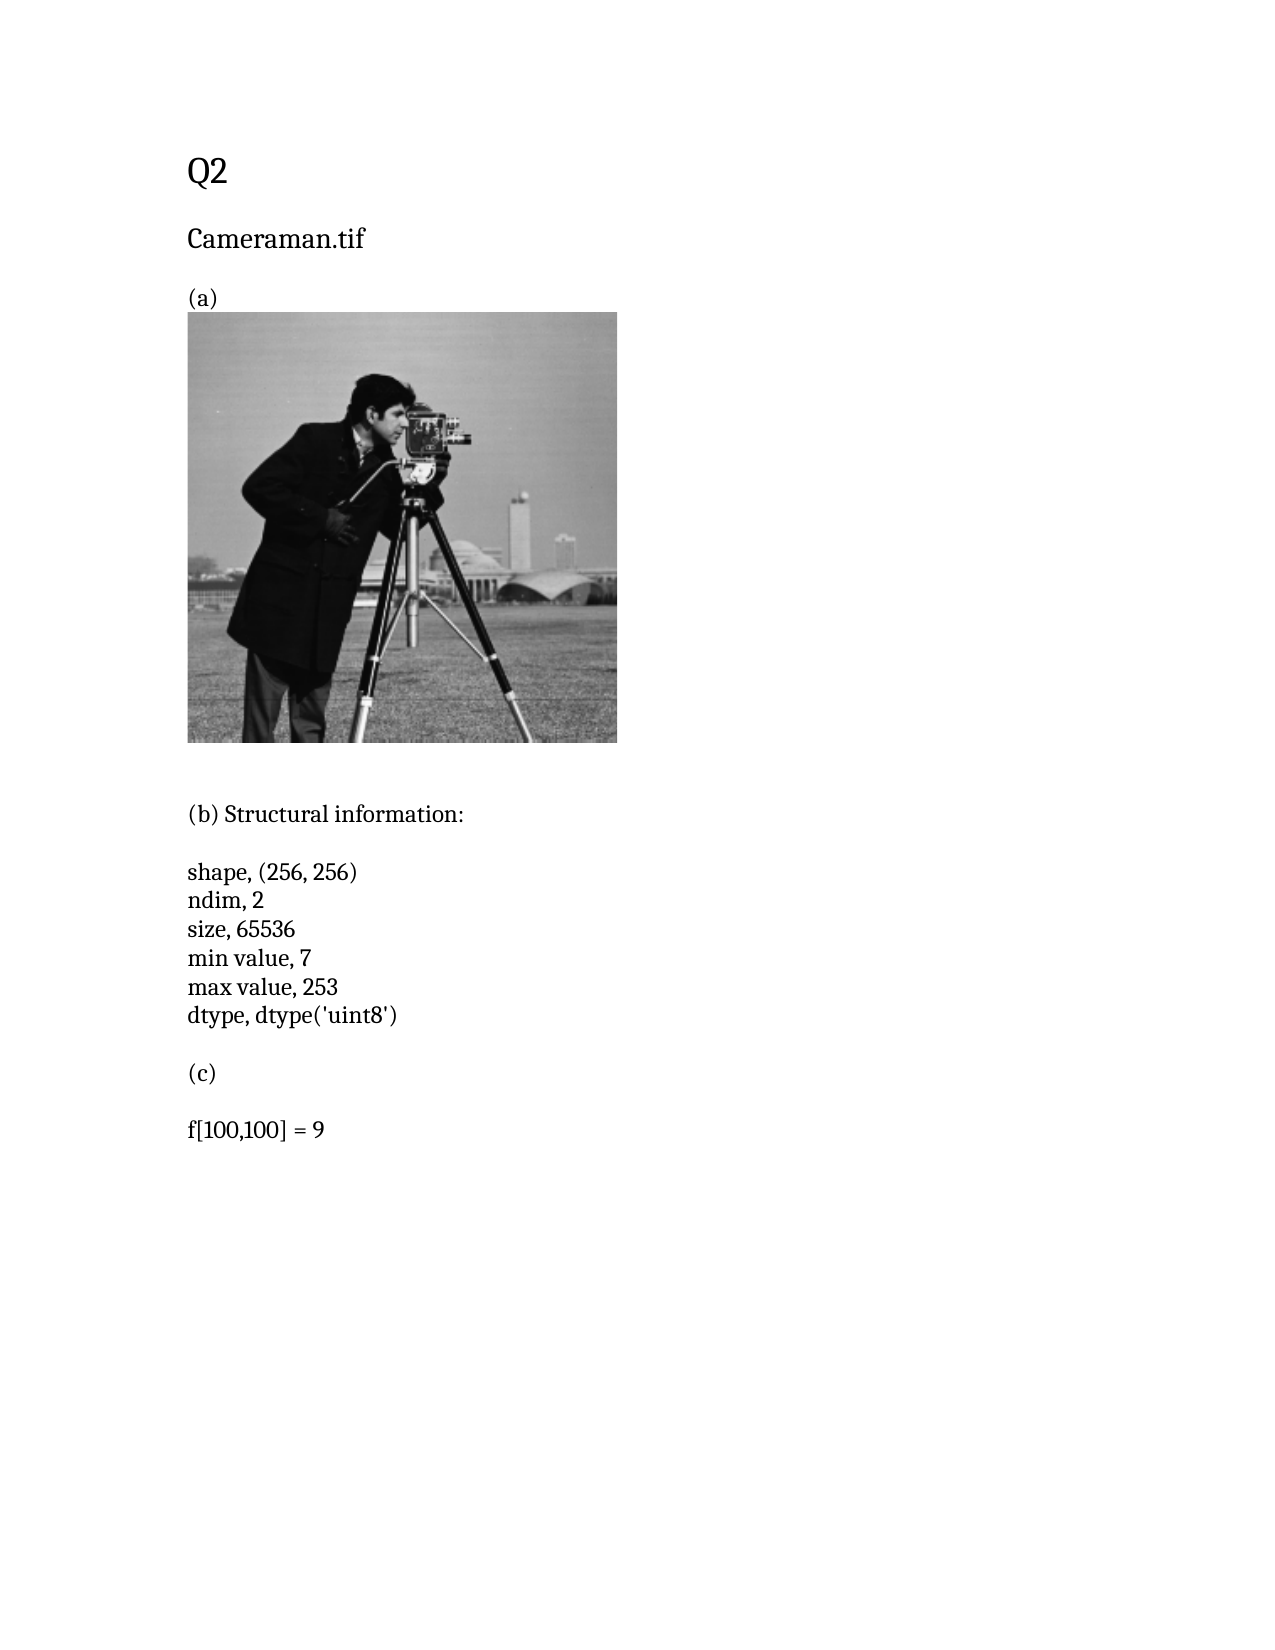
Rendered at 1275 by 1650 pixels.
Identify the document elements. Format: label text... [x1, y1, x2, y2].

text (a) [187, 284, 1087, 313]
text size, 65536 [187, 915, 1087, 944]
text shape, (256, 256) [187, 857, 1087, 886]
text dtype, dtype('uint8') [187, 1001, 1087, 1030]
picture [187, 312, 618, 743]
text min value, 7 [187, 944, 1087, 972]
text (c) [187, 1059, 1087, 1087]
text ndim, 2 [187, 886, 1087, 915]
text Q2 [187, 150, 1087, 193]
text max value, 253 [187, 972, 1087, 1001]
text Cameraman.tif [187, 222, 1087, 255]
text (b) Structural information: [187, 800, 1087, 829]
text f[100,100] = 9 [187, 1116, 1087, 1145]
